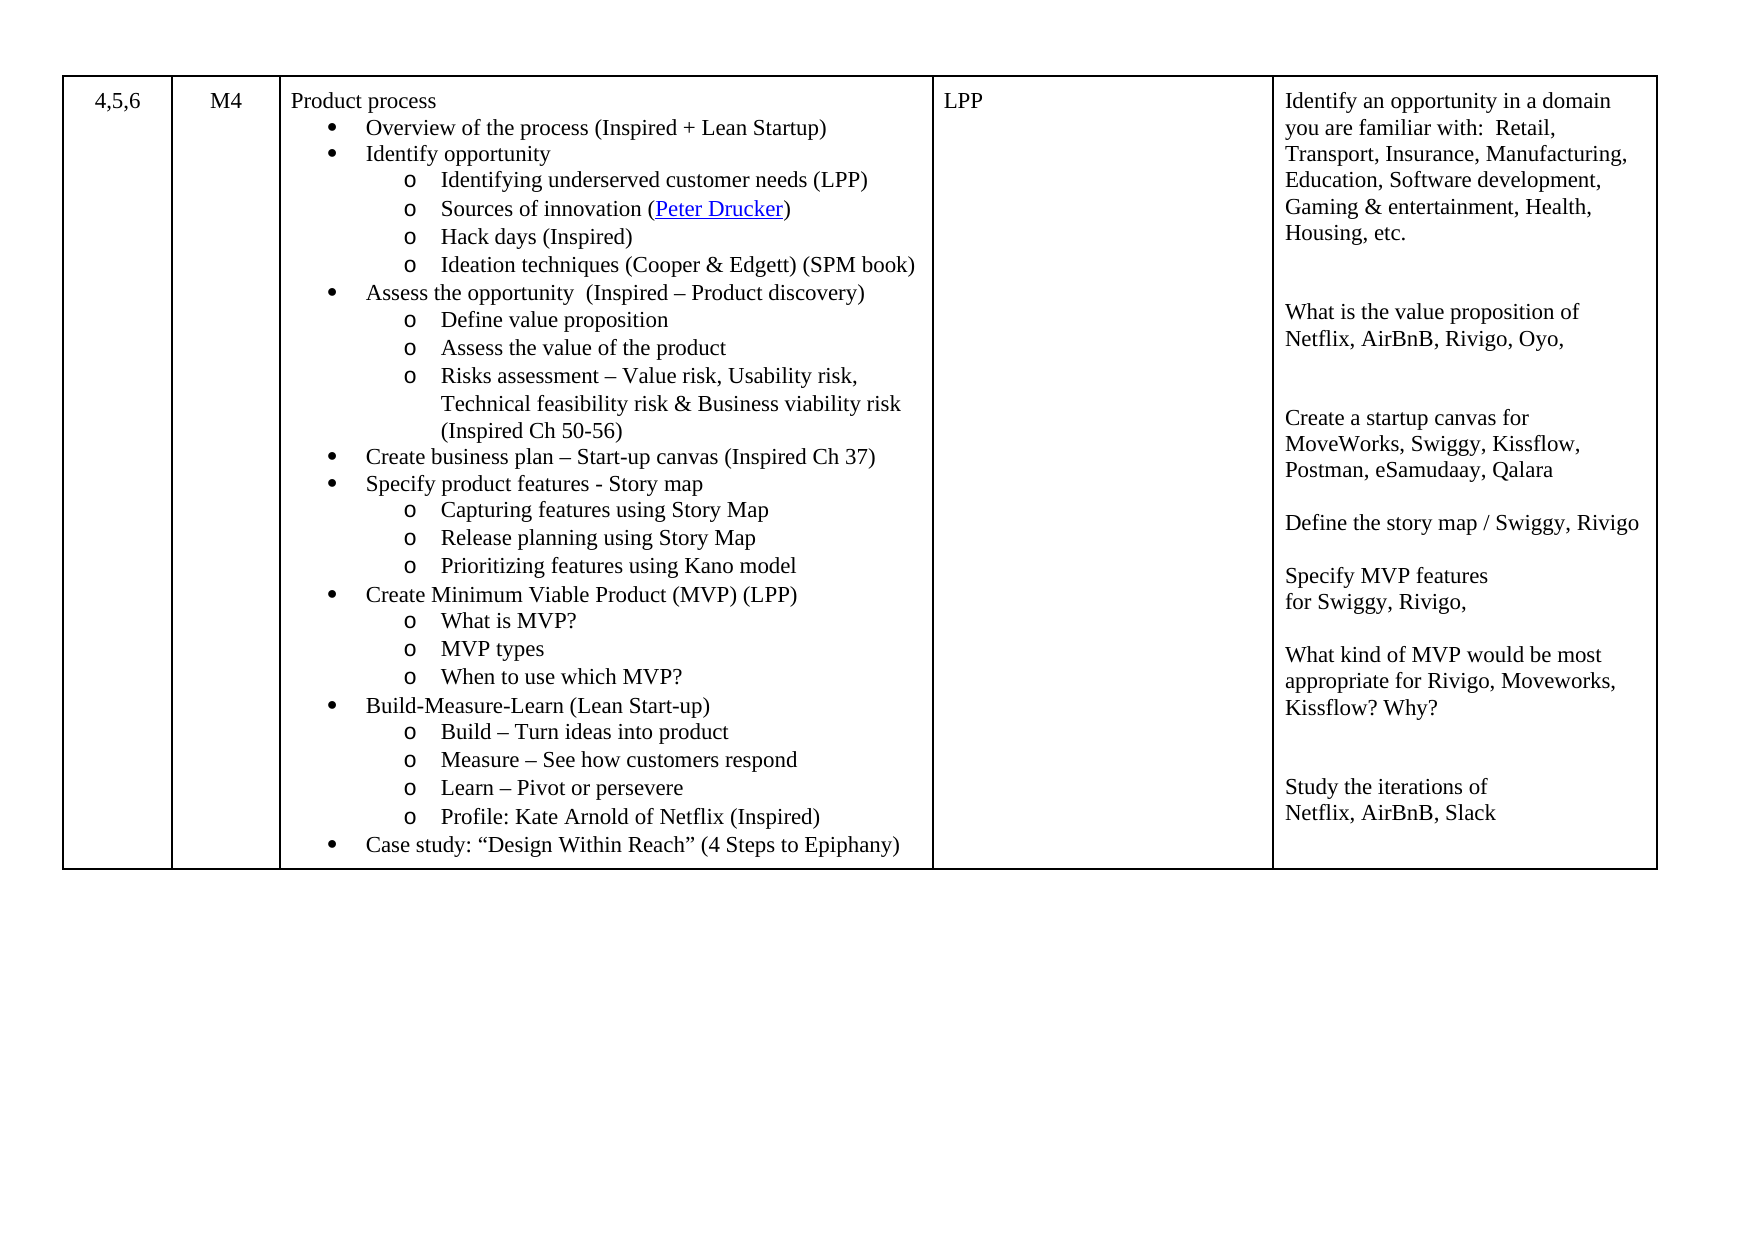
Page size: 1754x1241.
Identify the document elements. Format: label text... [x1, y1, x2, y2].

table_cell M4 [173, 77, 279, 868]
table_cell Product process Overview of the process (Inspired + Lean Startup) Identify opportunity Identifying underserved customer needs (LPP) Sources of innovation (Peter Drucker) Hack days (Inspired) Ideation techniques (Cooper & Edgett) (SPM book) Assess the opportunity (Inspired – Product discovery) Define value proposition Assess the value of the product Risks assessment – Value risk, Usability risk, Technical feasibility risk & Business viability risk (Inspired Ch 50-56) Create business plan – Start-up canvas (Inspired Ch 37) Specify product features - Story map Capturing features using Story Map Release planning using Story Map Prioritizing features using Kano model Create Minimum Viable Product (MVP) (LPP) What is MVP? MVP types When to use which MVP? Build-Measure-Learn (Lean Start-up) Build – Turn ideas into product Measure – See how customers respond Learn – Pivot or persevere Profile: Kate Arnold of Netflix (Inspired) Case study: “Design Within Reach” (4 Steps to Epiphany) [281, 77, 932, 868]
table_cell 4,5,6 [64, 77, 171, 868]
table_cell Identify an opportunity in a domain you are familiar with: Retail, Transport, Insurance, Manufacturing, Education, Software development, Gaming & entertainment, Health, Housing, etc. What is the value proposition of Netflix, AirBnB, Rivigo, Oyo, Create a startup canvas for MoveWorks, Swiggy, Kissflow, Postman, eSamudaay, Qalara Define the story map / Swiggy, Rivigo Specify MVP features for Swiggy, Rivigo, What kind of MVP would be most appropriate for Rivigo, Moveworks, Kissflow? Why? Study the iterations of Netflix, AirBnB, Slack [1274, 77, 1656, 868]
table_cell LPP [934, 77, 1272, 868]
